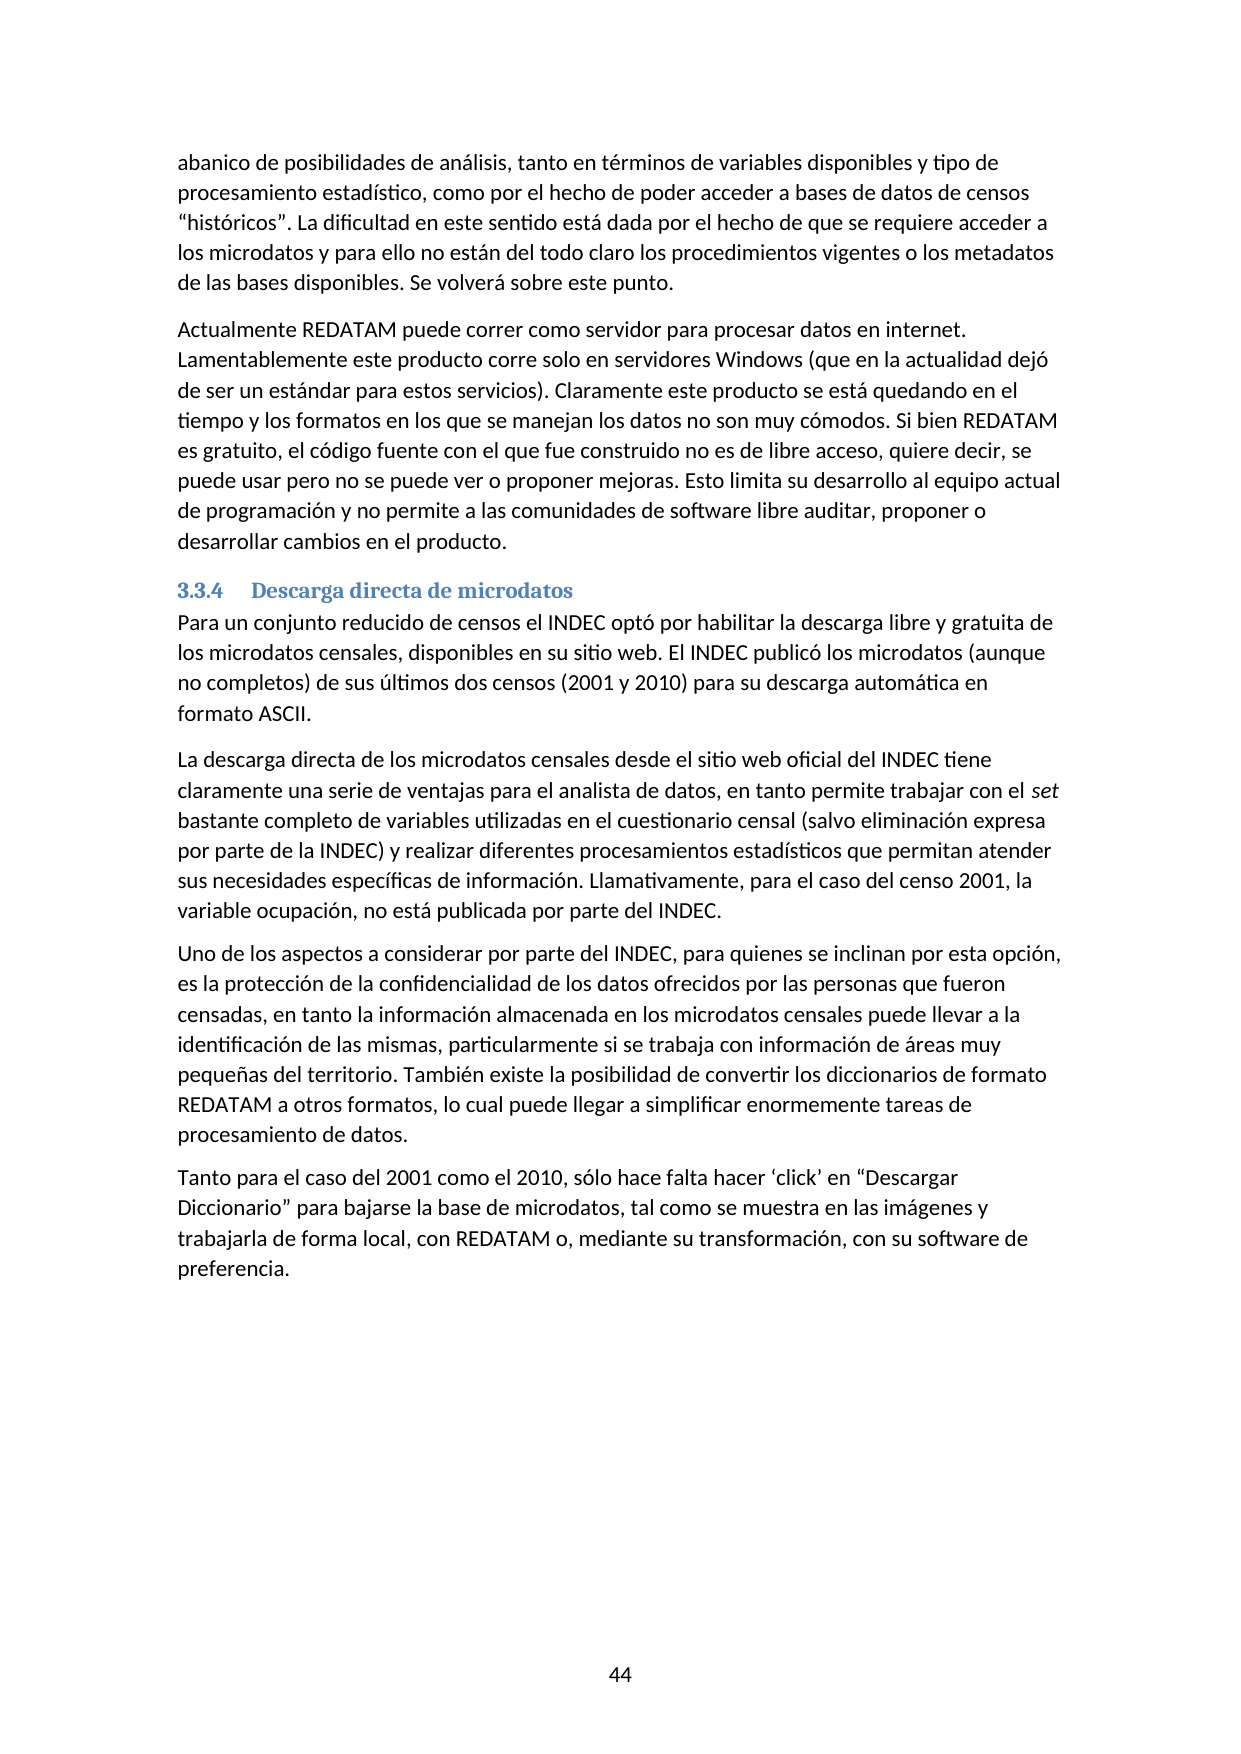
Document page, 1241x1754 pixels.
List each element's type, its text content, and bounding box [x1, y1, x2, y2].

text La descarga directa de los microdatos censales desde el sitio web oficial del INDEC tiene claramente una serie de ventajas para el analista de datos, en tanto permite trabajar con el set bastante completo de variables utilizadas en el cuestionario censal (salvo eliminación expresa por parte de la INDEC) y realizar diferentes procesamientos estadísticos que permitan atender sus necesidades específicas de información. Llamativamente, para el caso del censo 2001, la variable ocupación, no está publicada por parte del INDEC. [177, 746, 1063, 924]
subtitle 3.3.4 Descarga directa de microdatos [177, 578, 1063, 604]
text Tanto para el caso del 2001 como el 2010, sólo hace falta hacer ‘click’ en “Descargar Diccionario” para bajarse la base de microdatos, tal como se muestra en las imágenes y trabajarla de forma local, con REDATAM o, mediante su transformación, con su software de preferencia. [177, 1163, 1063, 1282]
text Actualmente REDATAM puede correr como servidor para procesar datos en internet. Lamentablemente este producto corre solo en servidores Windows (que en la actualidad dejó de ser un estándar para estos servicios). Claramente este producto se está quedando en el tiempo y los formatos en los que se manejan los datos no son muy cómodos. Si bien REDATAM es gratuito, el código fuente con el que fue construido no es de libre acceso, quiere decir, se puede usar pero no se puede ver o proponer mejoras. Esto limita su desarrollo al equipo actual de programación y no permite a las comunidades de software libre auditar, proponer o desarrollar cambios en el producto. [177, 315, 1063, 555]
text Uno de los aspectos a considerar por parte del INDEC, para quienes se inclinan por esta opción, es la protección de la confidencialidad de los datos ofrecidos por las personas que fueron censadas, en tanto la información almacenada en los microdatos censales puede llevar a la identificación de las mismas, particularmente si se trabaja con información de áreas muy pequeñas del territorio. También existe la posibilidad de convertir los diccionarios de formato REDATAM a otros formatos, lo cual puede llegar a simplificar enormemente tareas de procesamiento de datos. [177, 939, 1063, 1148]
